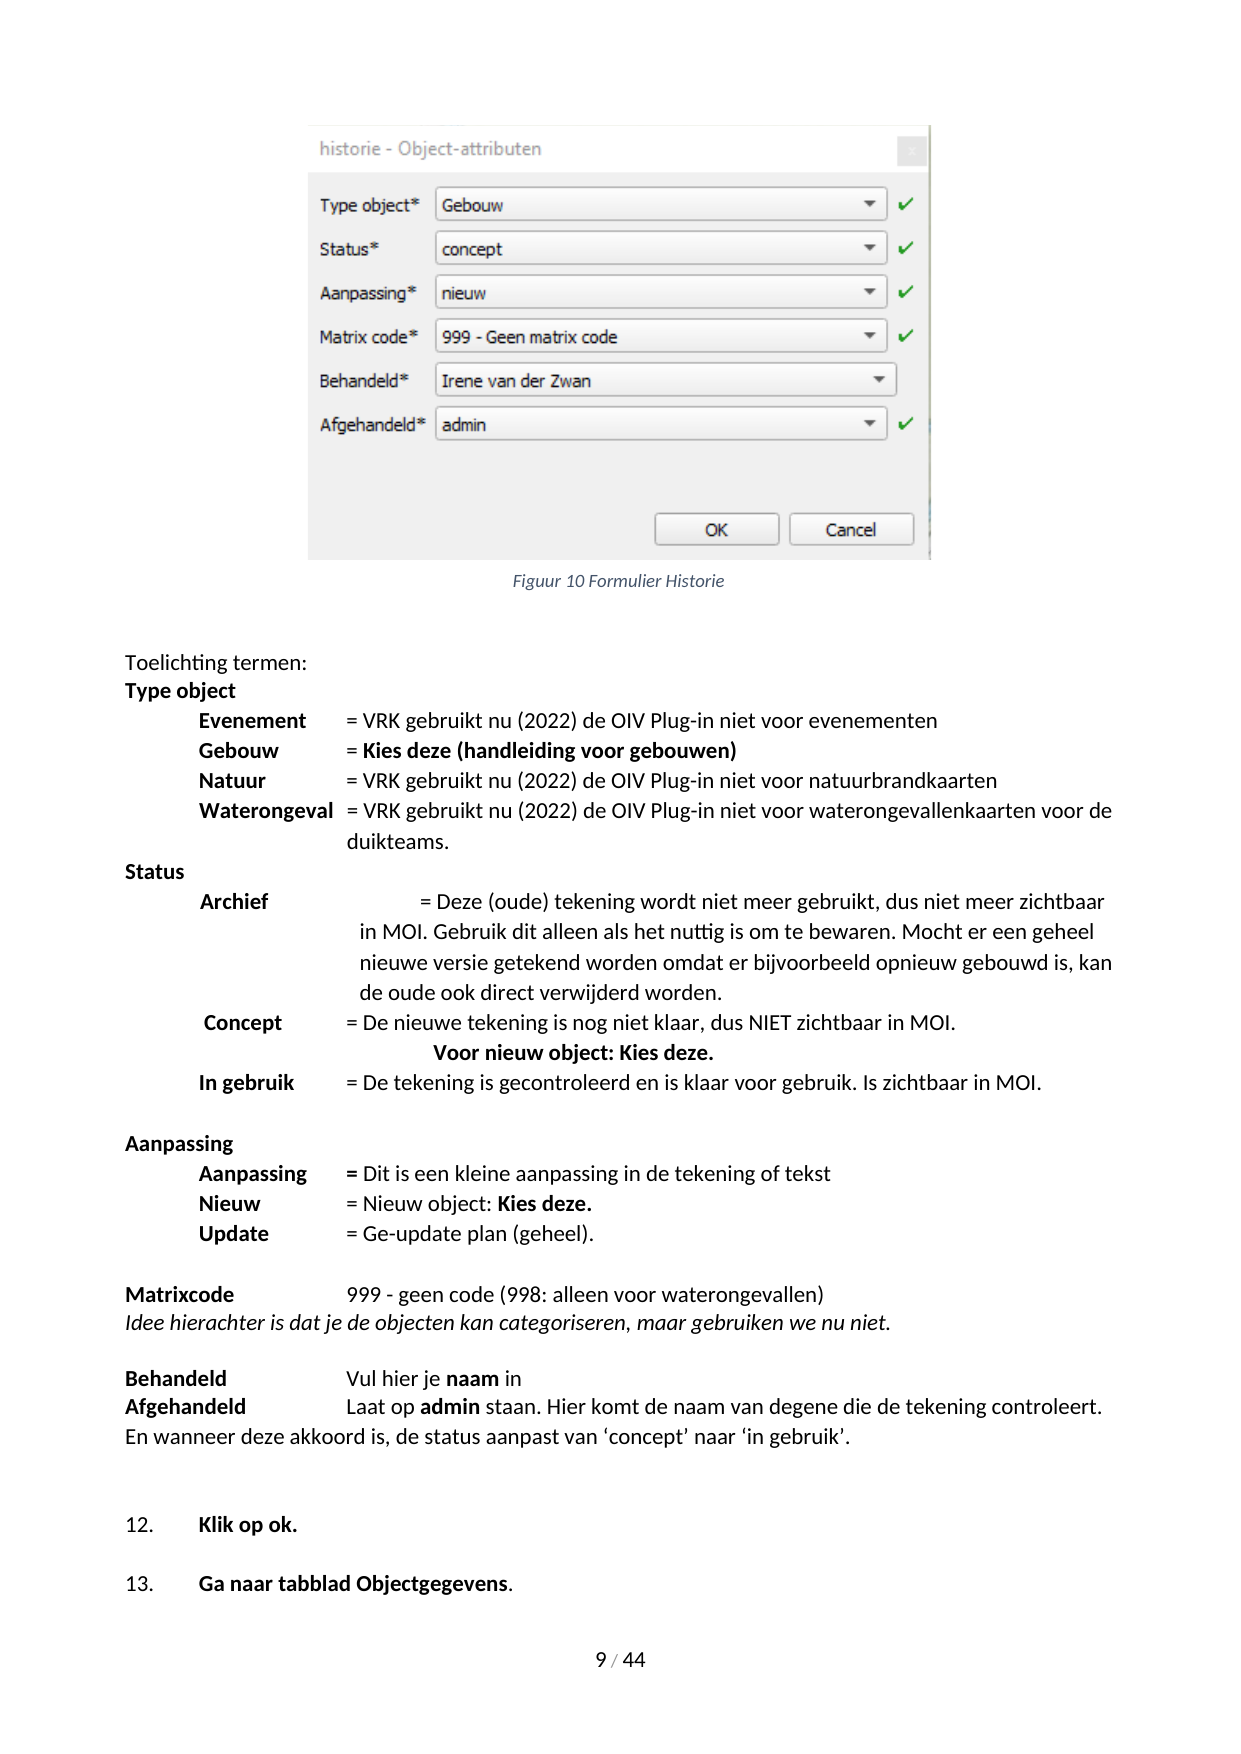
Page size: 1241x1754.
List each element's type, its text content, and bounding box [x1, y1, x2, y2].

text Nieuw = Nieuw object: Kies deze. [199, 1189, 1115, 1217]
text Natuur = VRK gebruikt nu (2022) de OIV Plug-in niet voor natuurbrandkaarten [125, 766, 1115, 794]
text In gebruik = De tekening is gecontroleerd en is klaar voor gebruik. Is zichtbaar in MOI. [199, 1068, 1115, 1096]
text Gebouw = Kies deze (handleiding voor gebouwen) [125, 736, 1115, 764]
text Waterongeval = VRK gebruikt nu (2022) de OIV Plug-in niet voor waterongevallenkaarten voor de duikteams. [199, 797, 1115, 855]
text Aanpassing = Dit is een kleine aanpassing in de tekening of tekst [199, 1159, 1115, 1187]
text Status [125, 857, 1115, 885]
text Type object [125, 676, 1115, 704]
text Concept = De nieuwe tekening is nog niet klaar, dus NIET zichtbaar in MOI. [199, 1008, 1115, 1036]
text Aanpassing [125, 1129, 1115, 1157]
list Klik op ok. [125, 1511, 1115, 1539]
list Ga naar tabblad Objectgegevens. [125, 1569, 1115, 1597]
text Voor nieuw object: Kies deze. [359, 1038, 1115, 1066]
picture [307, 125, 932, 560]
text Afgehandeld Laat op admin staan. Hier komt de naam van degene die de tekening controleert. En wanneer deze akkoord is, de status aanpast van ‘concept’ naar ‘in gebruik’. [125, 1392, 1115, 1450]
text Evenement = VRK gebruikt nu (2022) de OIV Plug-in niet voor evenementen [125, 706, 1115, 734]
text Update = Ge-update plan (geheel). [199, 1219, 1115, 1247]
text Behandeld Vul hier je naam in [125, 1364, 1115, 1392]
text Matrixcode 999 - geen code (998: alleen voor waterongevallen) [125, 1280, 1115, 1308]
text Idee hierachter is dat je de objecten kan categoriseren, maar gebruiken we nu niet. [125, 1308, 1115, 1336]
text Toelichting termen: [125, 648, 1115, 676]
text Archief = Deze (oude) tekening wordt niet meer gebruikt, dus niet meer zichtbaar in MOI. Gebruik dit alleen als het nuttig is om te bewaren. Mocht er een geheel nieuwe versie getekend worden omdat er bijvoorbeeld opnieuw gebouwd is, kan de oude ook direct verwijderd worden. [200, 887, 1115, 1006]
